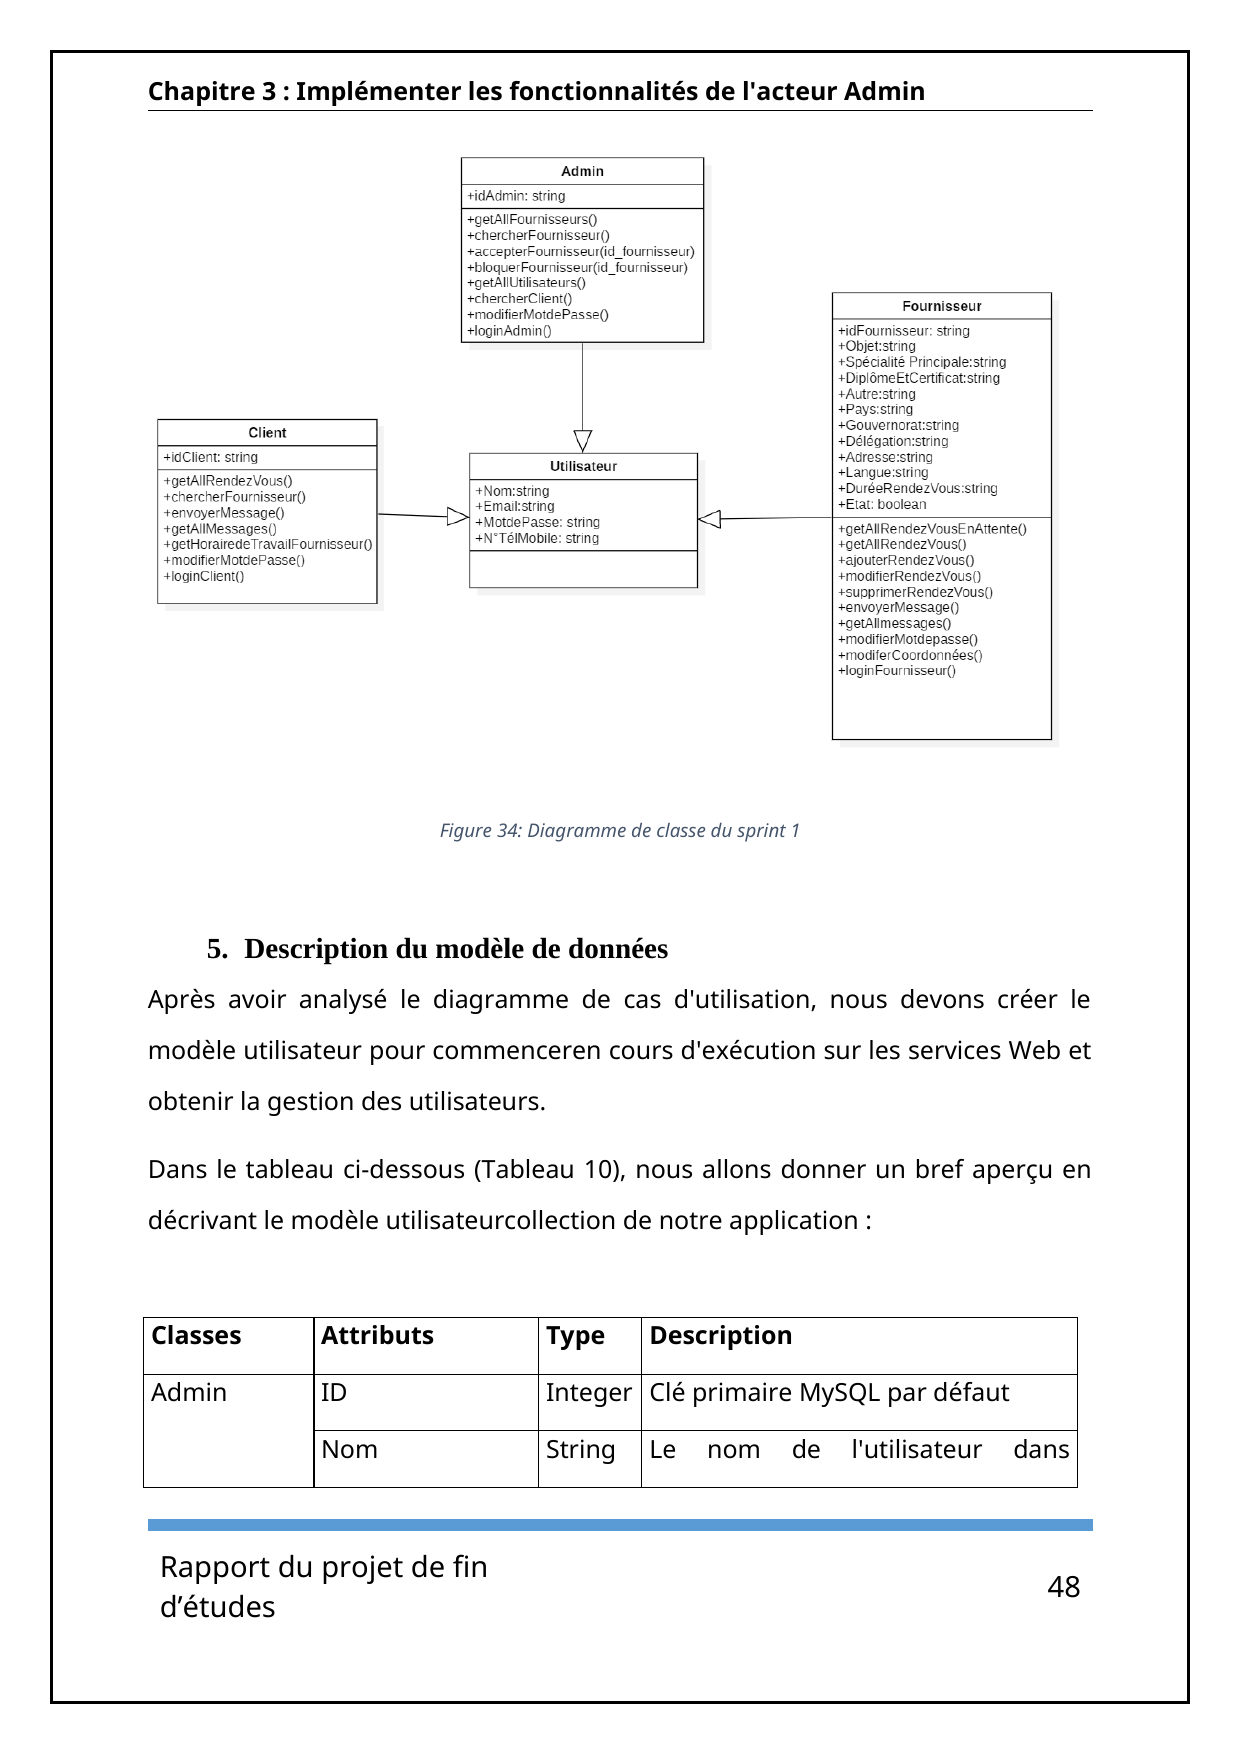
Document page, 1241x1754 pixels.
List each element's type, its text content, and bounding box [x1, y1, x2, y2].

table_header Type [539, 1318, 641, 1373]
table_cell ID [315, 1375, 538, 1430]
table_header Attributs [315, 1318, 538, 1373]
subtitle Description du modèle de données [207, 931, 1093, 965]
text Dans le tableau ci-dessous (Tableau 10), nous allons donner un bref aperçu en décrivant le modèle utilisateurcollection de notre application : [148, 1152, 1093, 1237]
picture [147, 147, 1093, 781]
text Après avoir analysé le diagramme de cas d'utilisation, nous devons créer le modèle utilisateur pour commenceren cours d'exécution sur les services Web et obtenir la gestion des utilisateurs. [148, 982, 1093, 1118]
table_cell Integer [539, 1375, 641, 1430]
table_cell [642, 1431, 1077, 1487]
table_header Classes [144, 1318, 313, 1373]
table_cell Clé primaire MySQL par défaut [642, 1375, 1077, 1430]
table_cell Nom [315, 1431, 538, 1487]
table_cell String [539, 1431, 641, 1487]
table_header Description [642, 1318, 1077, 1373]
table_cell Admin [144, 1375, 313, 1487]
